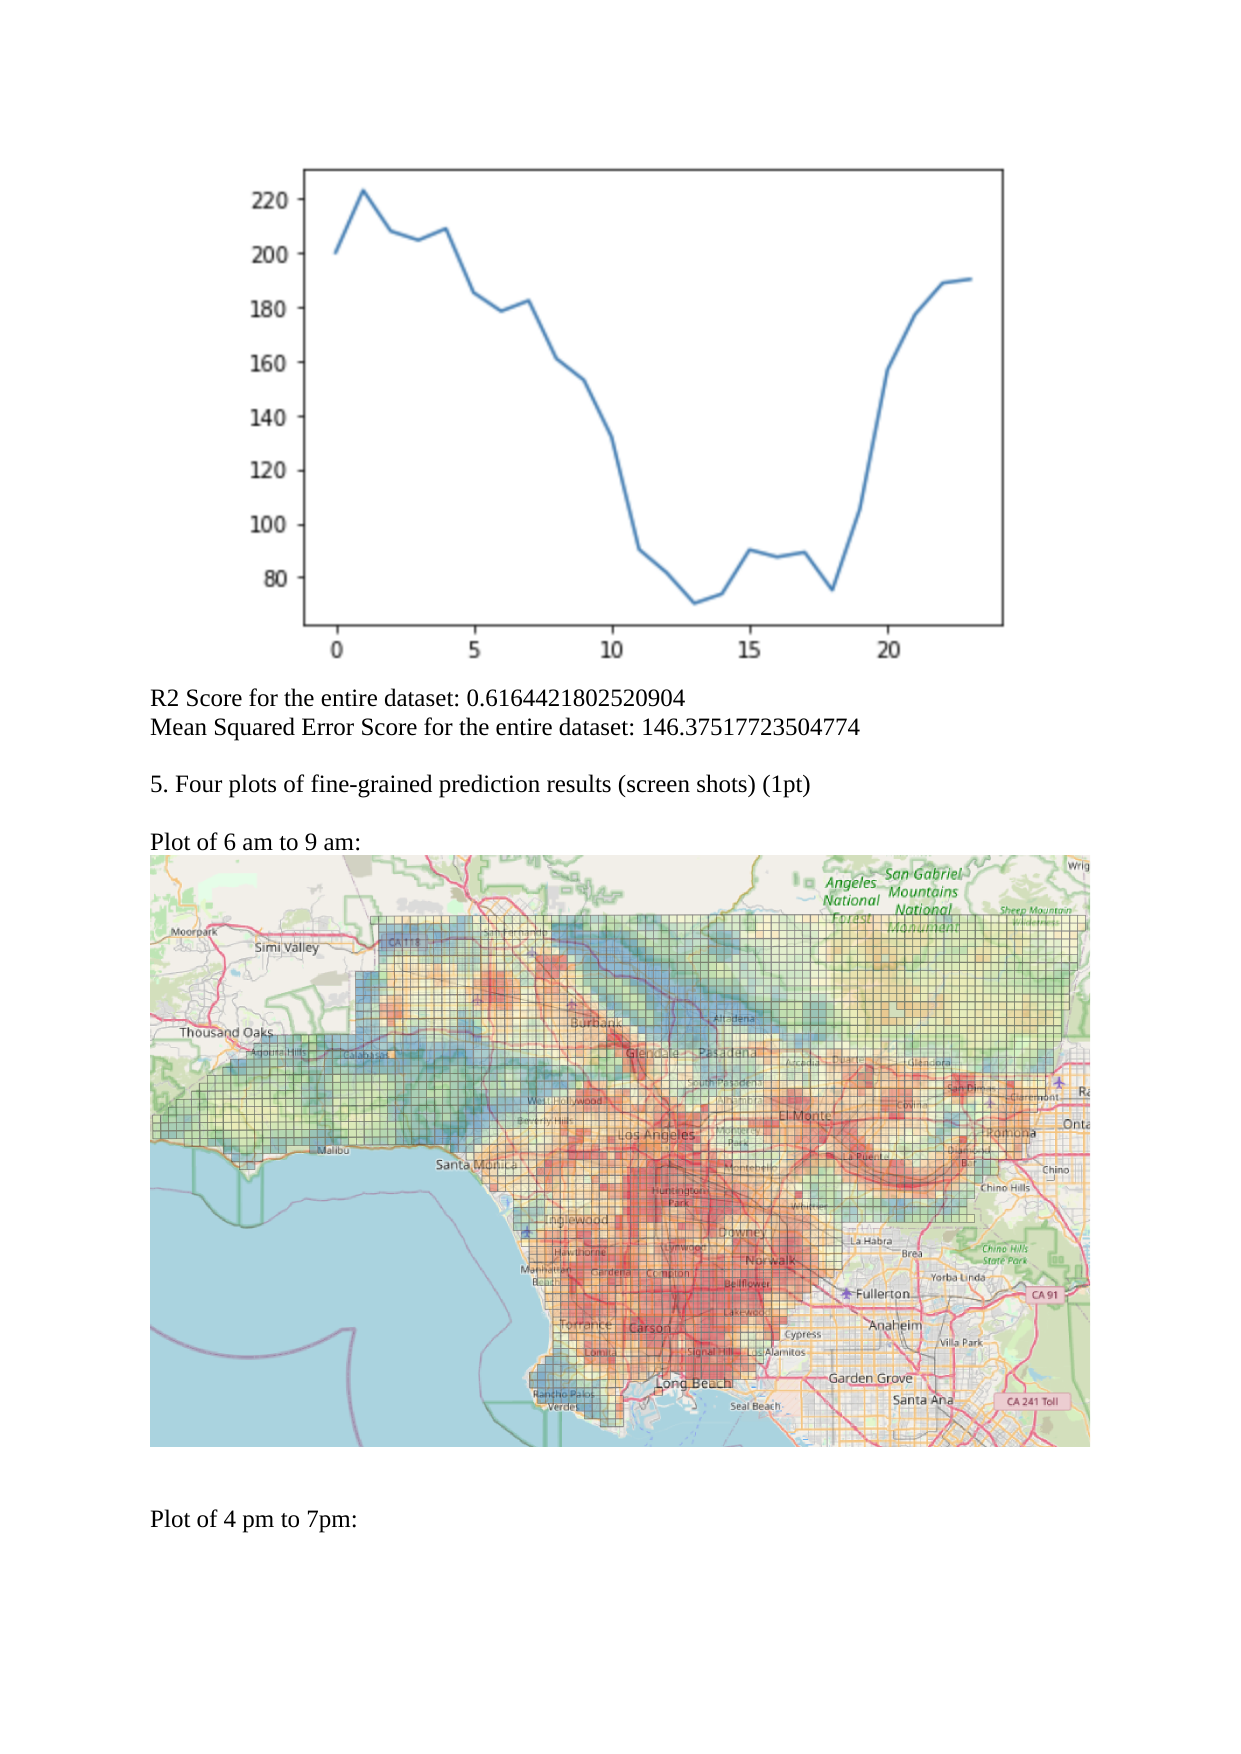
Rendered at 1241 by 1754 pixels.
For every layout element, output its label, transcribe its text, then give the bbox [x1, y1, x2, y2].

text Plot of 4 pm to 7pm: [150, 1504, 1090, 1533]
text Plot of 6 am to 9 am: [150, 827, 1090, 855]
picture [150, 855, 1091, 1447]
text R2 Score for the entire dataset: 0.6164421802520904 [150, 683, 1090, 712]
text Mean Squared Error Score for the entire dataset: 146.37517723504774 [150, 712, 1090, 741]
text 5. Four plots of fine-grained prediction results (screen shots) (1pt) [150, 769, 1090, 798]
picture [225, 150, 1057, 684]
